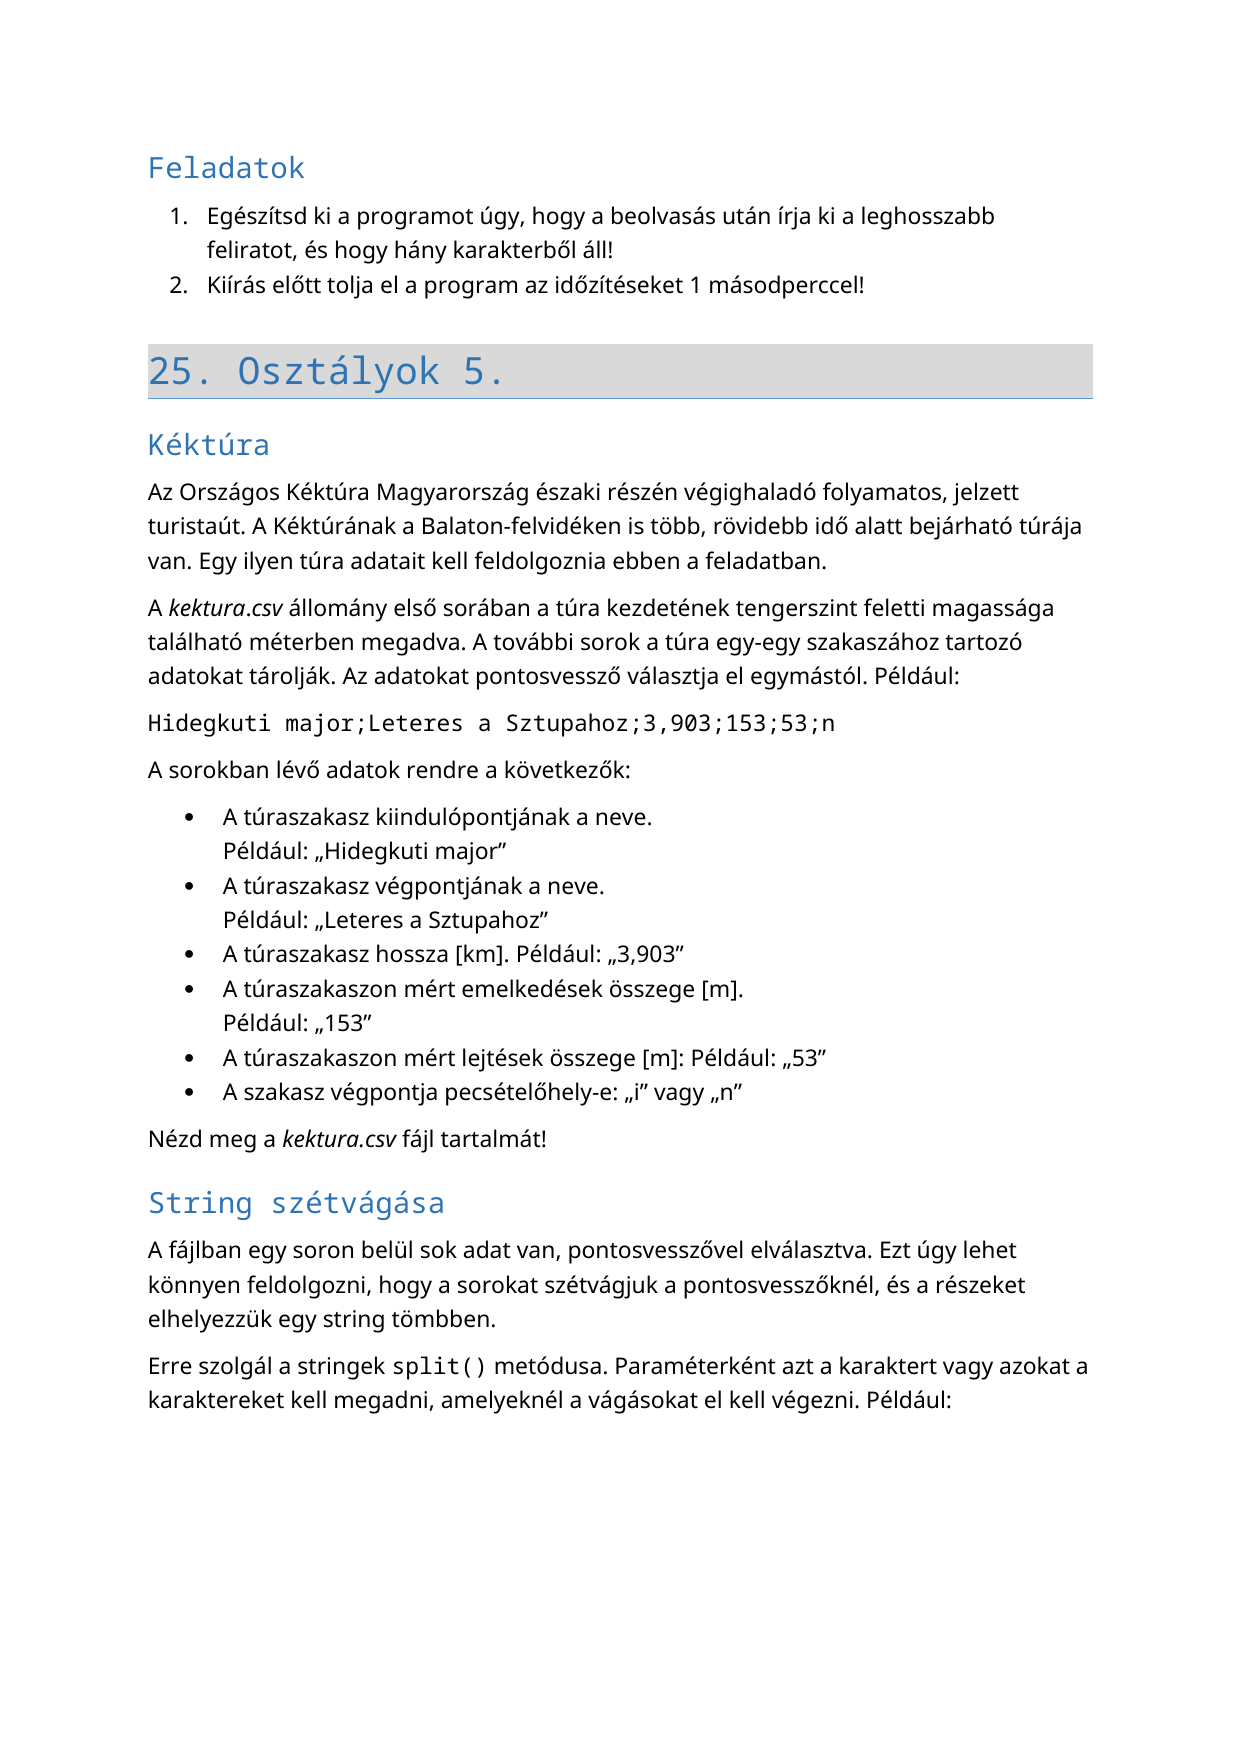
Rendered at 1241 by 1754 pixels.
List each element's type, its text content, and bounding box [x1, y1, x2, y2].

text Nézd meg a kektura.csv fájl tartalmát! [148, 1123, 1093, 1154]
text Az Országos Kéktúra Magyarország északi részén végighaladó folyamatos, jelzett turistaút. A Kéktúrának a Balaton-felvidéken is több, rövidebb idő alatt bejárható túrája van. Egy ilyen túra adatait kell feldolgoznia ebben a feladatban. [148, 476, 1093, 576]
list A túraszakasz végpontjának a neve. Például: „Leteres a Sztupahoz” [185, 870, 1093, 935]
text A fájlban egy soron belül sok adat van, pontosvesszővel elválasztva. Ezt úgy lehet könnyen feldolgozni, hogy a sorokat szétvágjuk a pontosvesszőknél, és a részeket elhelyezzük egy string tömbben. [148, 1234, 1093, 1334]
subtitle String szétvágása [148, 1182, 1093, 1222]
list Kiírás előtt tolja el a program az időzítéseket 1 másodperccel! [169, 268, 1093, 300]
text Hidegkuti major;Leteres a Sztupahoz;3,903;153;53;n [148, 707, 1093, 738]
text A kektura.csv állomány első sorában a túra kezdetének tengerszint feletti magassága található méterben megadva. A további sorok a túra egy-egy szakaszához tartozó adatokat tárolják. Az adatokat pontosvessző választja el egymástól. Például: [148, 592, 1093, 692]
text A sorokban lévő adatok rendre a következők: [148, 754, 1093, 785]
list A túraszakaszon mért lejtések összege [m]: Például: „53” [185, 1042, 1093, 1073]
list A túraszakaszon mért emelkedések összege [m]. Például: „153” [185, 973, 1093, 1038]
list A szakasz végpontja pecsételőhely-e: „i” vagy „n” [185, 1076, 1093, 1107]
list Egészítsd ki a programot úgy, hogy a beolvasás után írja ki a leghosszabb feliratot, és hogy hány karakterből áll! [169, 200, 1093, 265]
subtitle 25. Osztályok 5. [148, 344, 1093, 398]
list A túraszakasz hossza [km]. Például: „3,903” [185, 938, 1093, 970]
subtitle Feladatok [148, 148, 1093, 187]
text Erre szolgál a stringek split() metódusa. Paraméterként azt a karaktert vagy azokat a karaktereket kell megadni, amelyeknél a vágásokat el kell végezni. Például: [148, 1350, 1093, 1416]
list A túraszakasz kiindulópontjának a neve. Például: „Hidegkuti major” [185, 801, 1093, 867]
subtitle Kéktúra [148, 424, 1093, 463]
